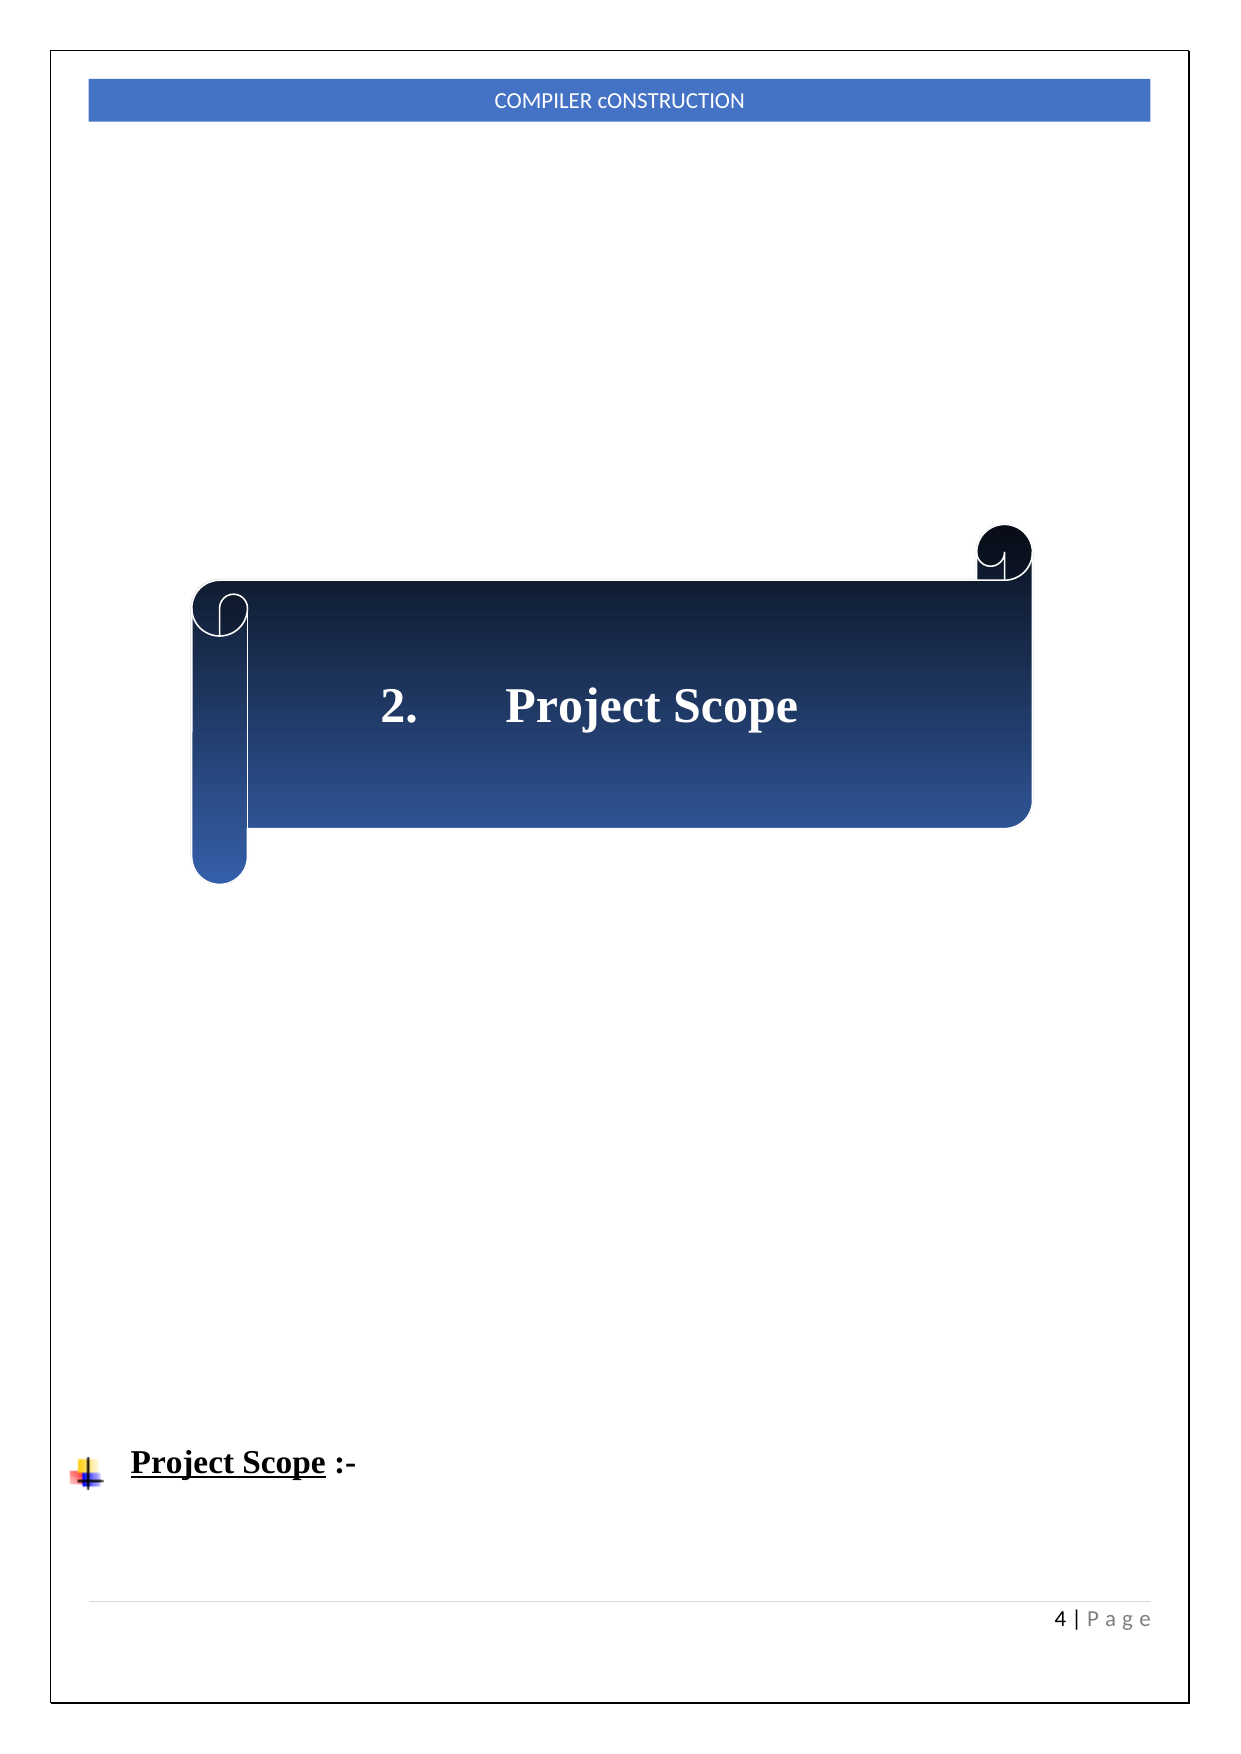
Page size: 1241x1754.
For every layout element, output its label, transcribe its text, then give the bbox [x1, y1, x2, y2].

picture [69, 1457, 104, 1490]
text Project Scope :- [89, 1443, 1151, 1481]
